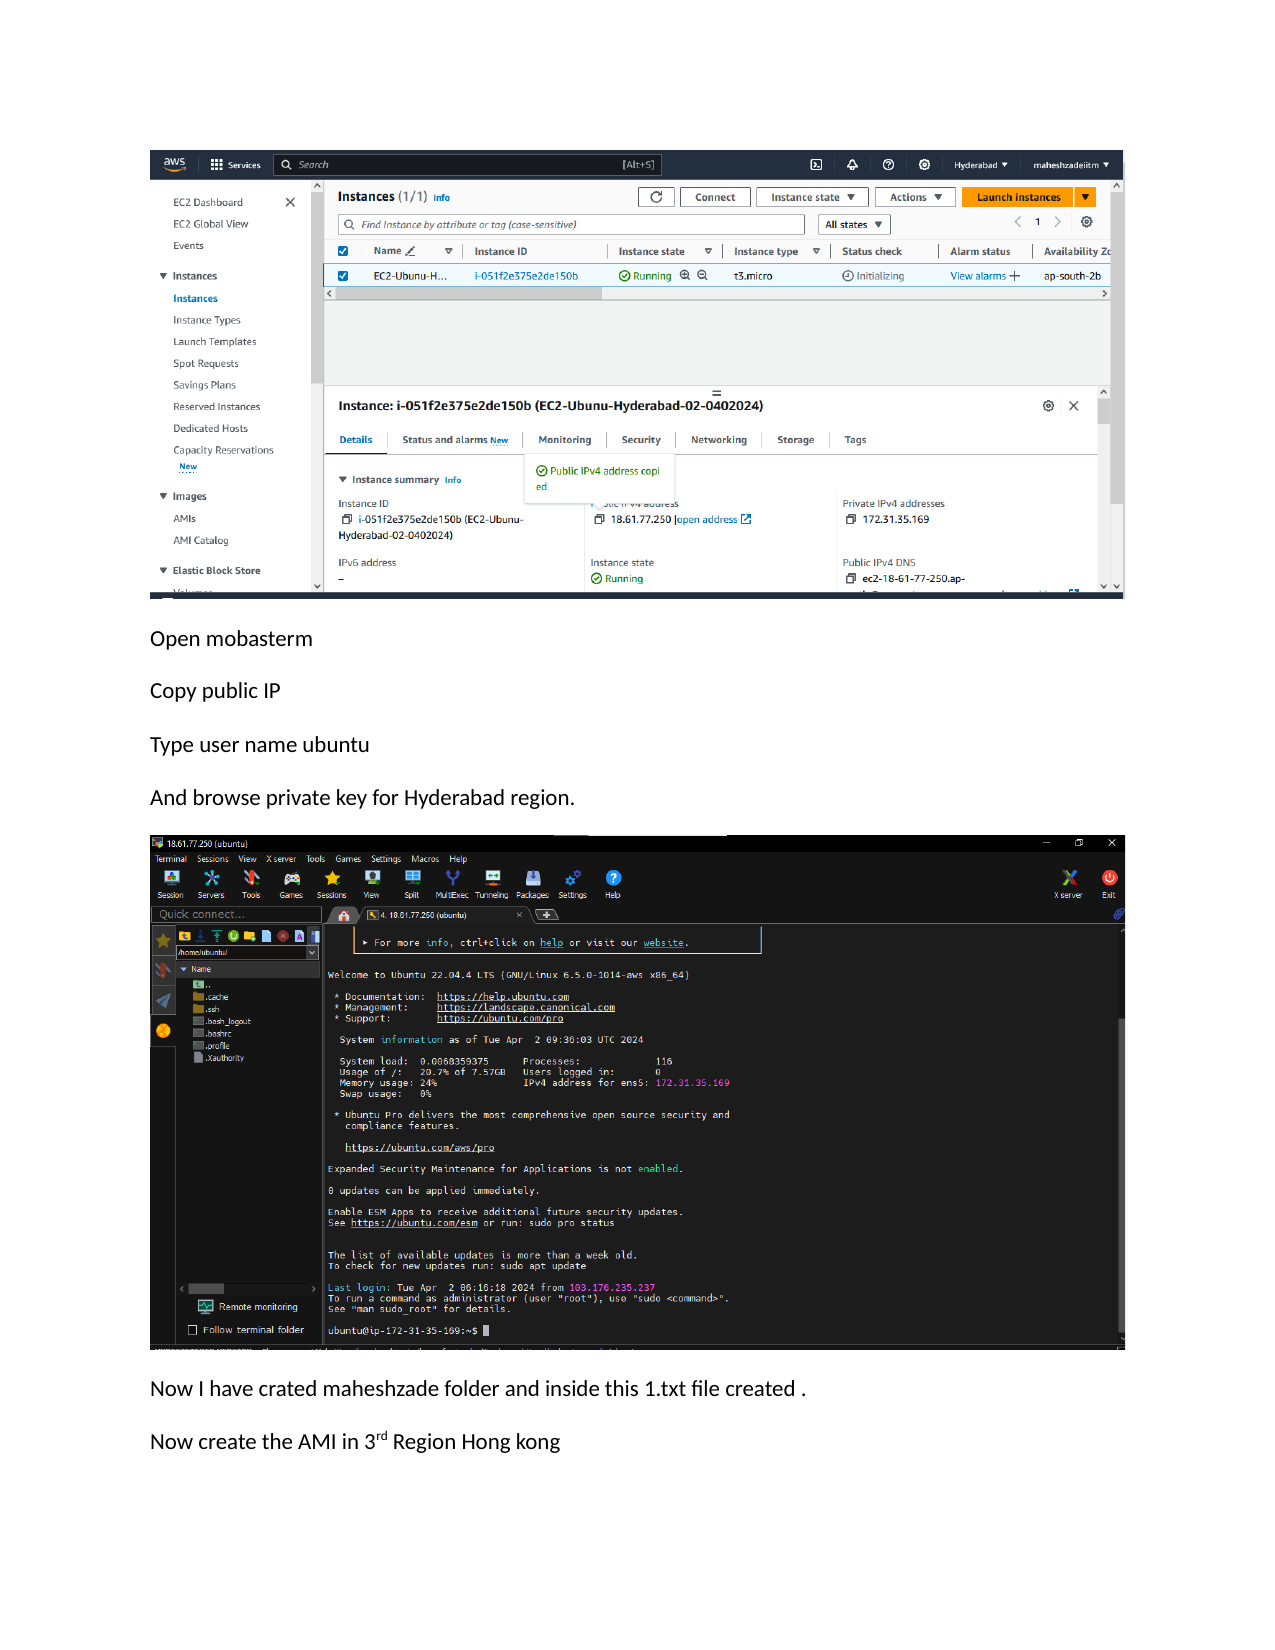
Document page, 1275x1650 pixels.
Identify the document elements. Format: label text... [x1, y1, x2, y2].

picture [150, 150, 1125, 599]
text Now I have crated maheshzade folder and inside this 1.txt file created . [150, 1374, 1125, 1402]
picture [150, 835, 1125, 1350]
text Copy public IP [150, 677, 1125, 705]
text And browse private key for Hyderabad region. [150, 783, 1125, 811]
text Open mobasterm [150, 624, 1125, 652]
text Type user name ubuntu [150, 730, 1125, 758]
text Now create the AMI in 3rd Region Hong kong [150, 1427, 1125, 1455]
